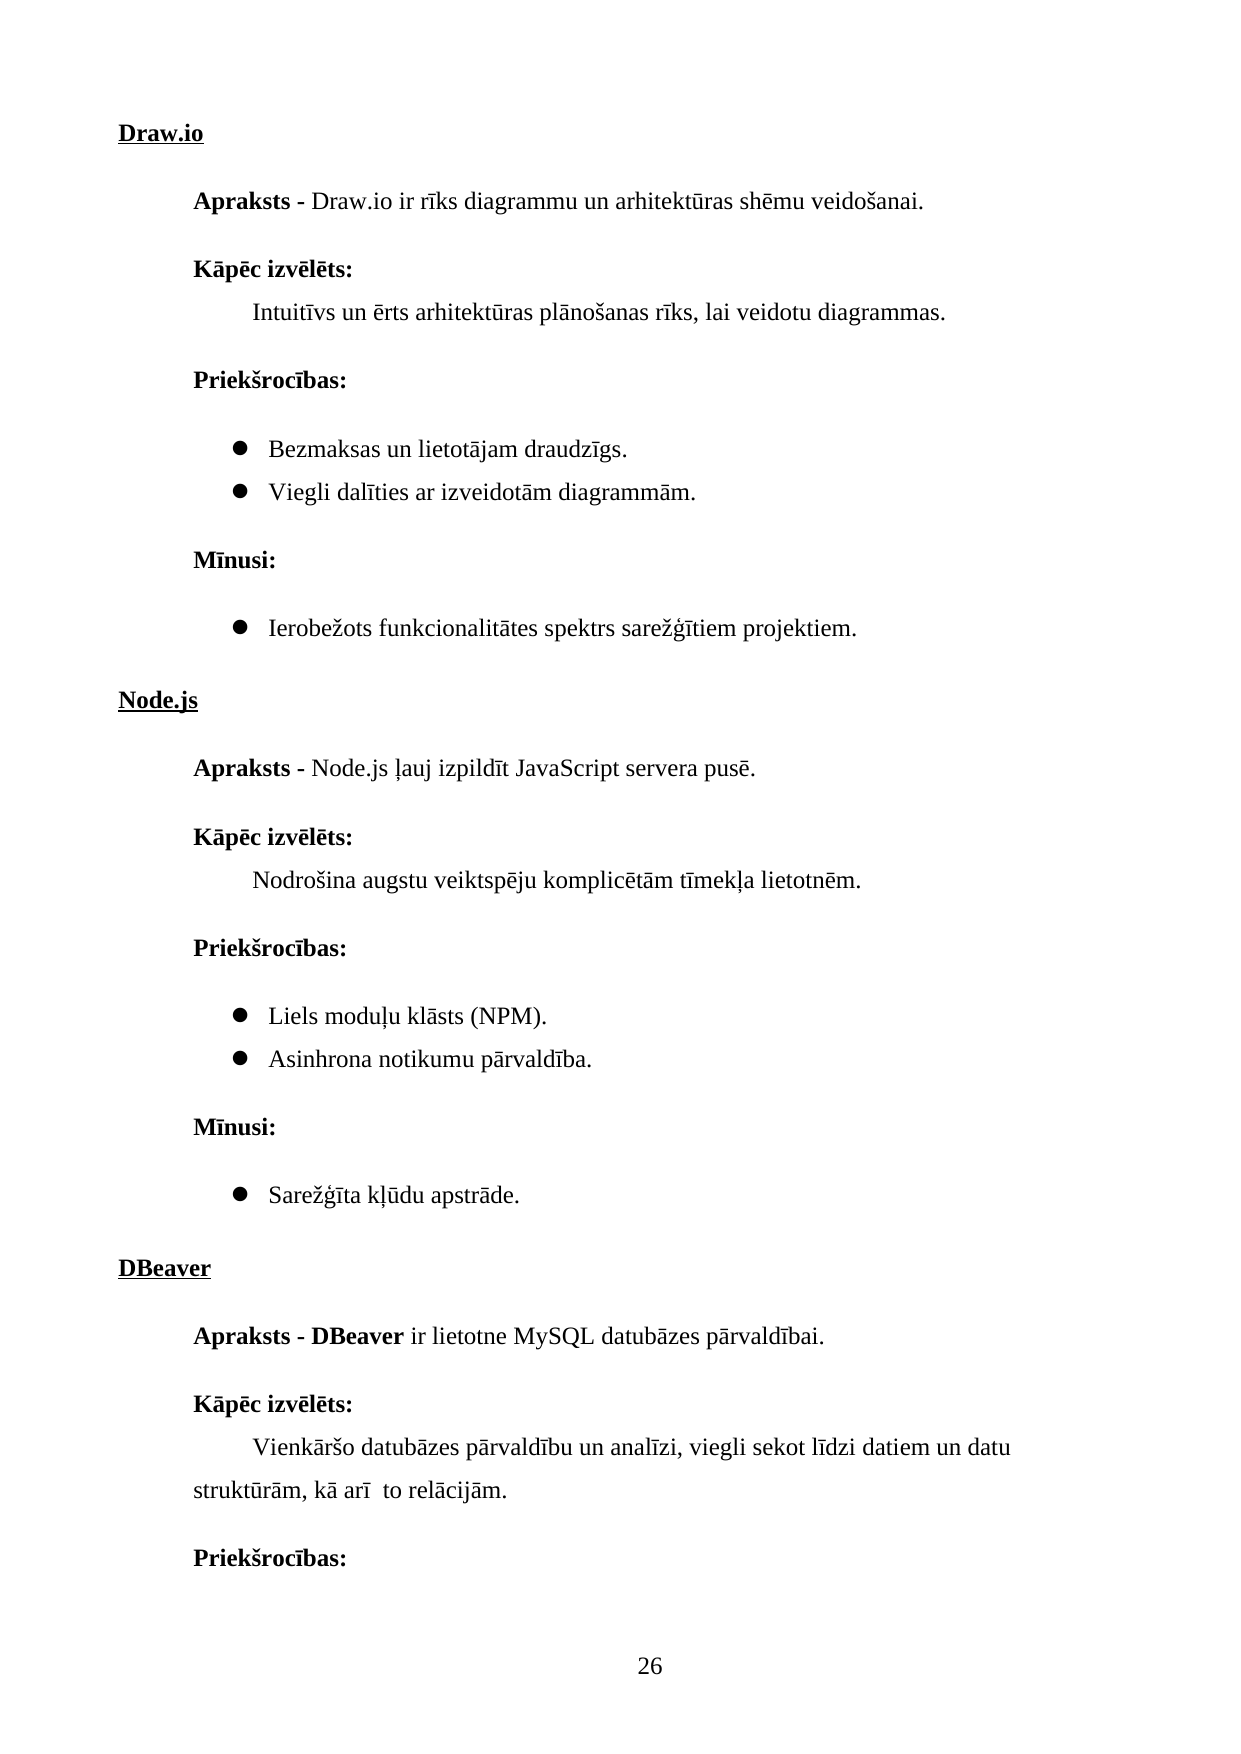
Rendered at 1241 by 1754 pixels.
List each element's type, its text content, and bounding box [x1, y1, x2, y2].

list Sarežģīta kļūdu apstrāde. [231, 1180, 1092, 1209]
text Node.js [118, 685, 1092, 714]
text DBeaver [118, 1253, 1092, 1281]
text Draw.io [118, 118, 1092, 147]
text Kāpēc izvēlēts: Vienkāršo datubāzes pārvaldību un analīzi, viegli sekot līdzi datiem un datu struktūrām, kā arī to relācijām. [193, 1389, 1092, 1504]
text Mīnusi: [193, 545, 1092, 574]
list Ierobežots funkcionalitātes spektrs sarežģītiem projektiem. [231, 613, 1092, 642]
text Kāpēc izvēlēts: Nodrošina augstu veiktspēju komplicētām tīmekļa lietotnēm. [193, 822, 1092, 893]
text Kāpēc izvēlēts: Intuitīvs un ērts arhitektūras plānošanas rīks, lai veidotu diagrammas. [193, 254, 1092, 326]
list Bezmaksas un lietotājam draudzīgs. [231, 434, 1092, 462]
list Liels moduļu klāsts (NPM). [231, 1001, 1092, 1030]
list Asinhrona notikumu pārvaldība. [231, 1044, 1092, 1073]
text Priekšrocības: [193, 1543, 1092, 1572]
list Viegli dalīties ar izveidotām diagrammām. [231, 477, 1092, 506]
text Priekšrocības: [193, 366, 1092, 394]
text Apraksts - DBeaver ir lietotne MySQL datubāzes pārvaldībai. [193, 1321, 1092, 1349]
text Apraksts - Node.js ļauj izpildīt JavaScript servera pusē. [193, 753, 1092, 782]
text Priekšrocības: [193, 933, 1092, 962]
text Mīnusi: [193, 1112, 1092, 1141]
text Apraksts - Draw.io ir rīks diagrammu un arhitektūras shēmu veidošanai. [193, 186, 1092, 215]
